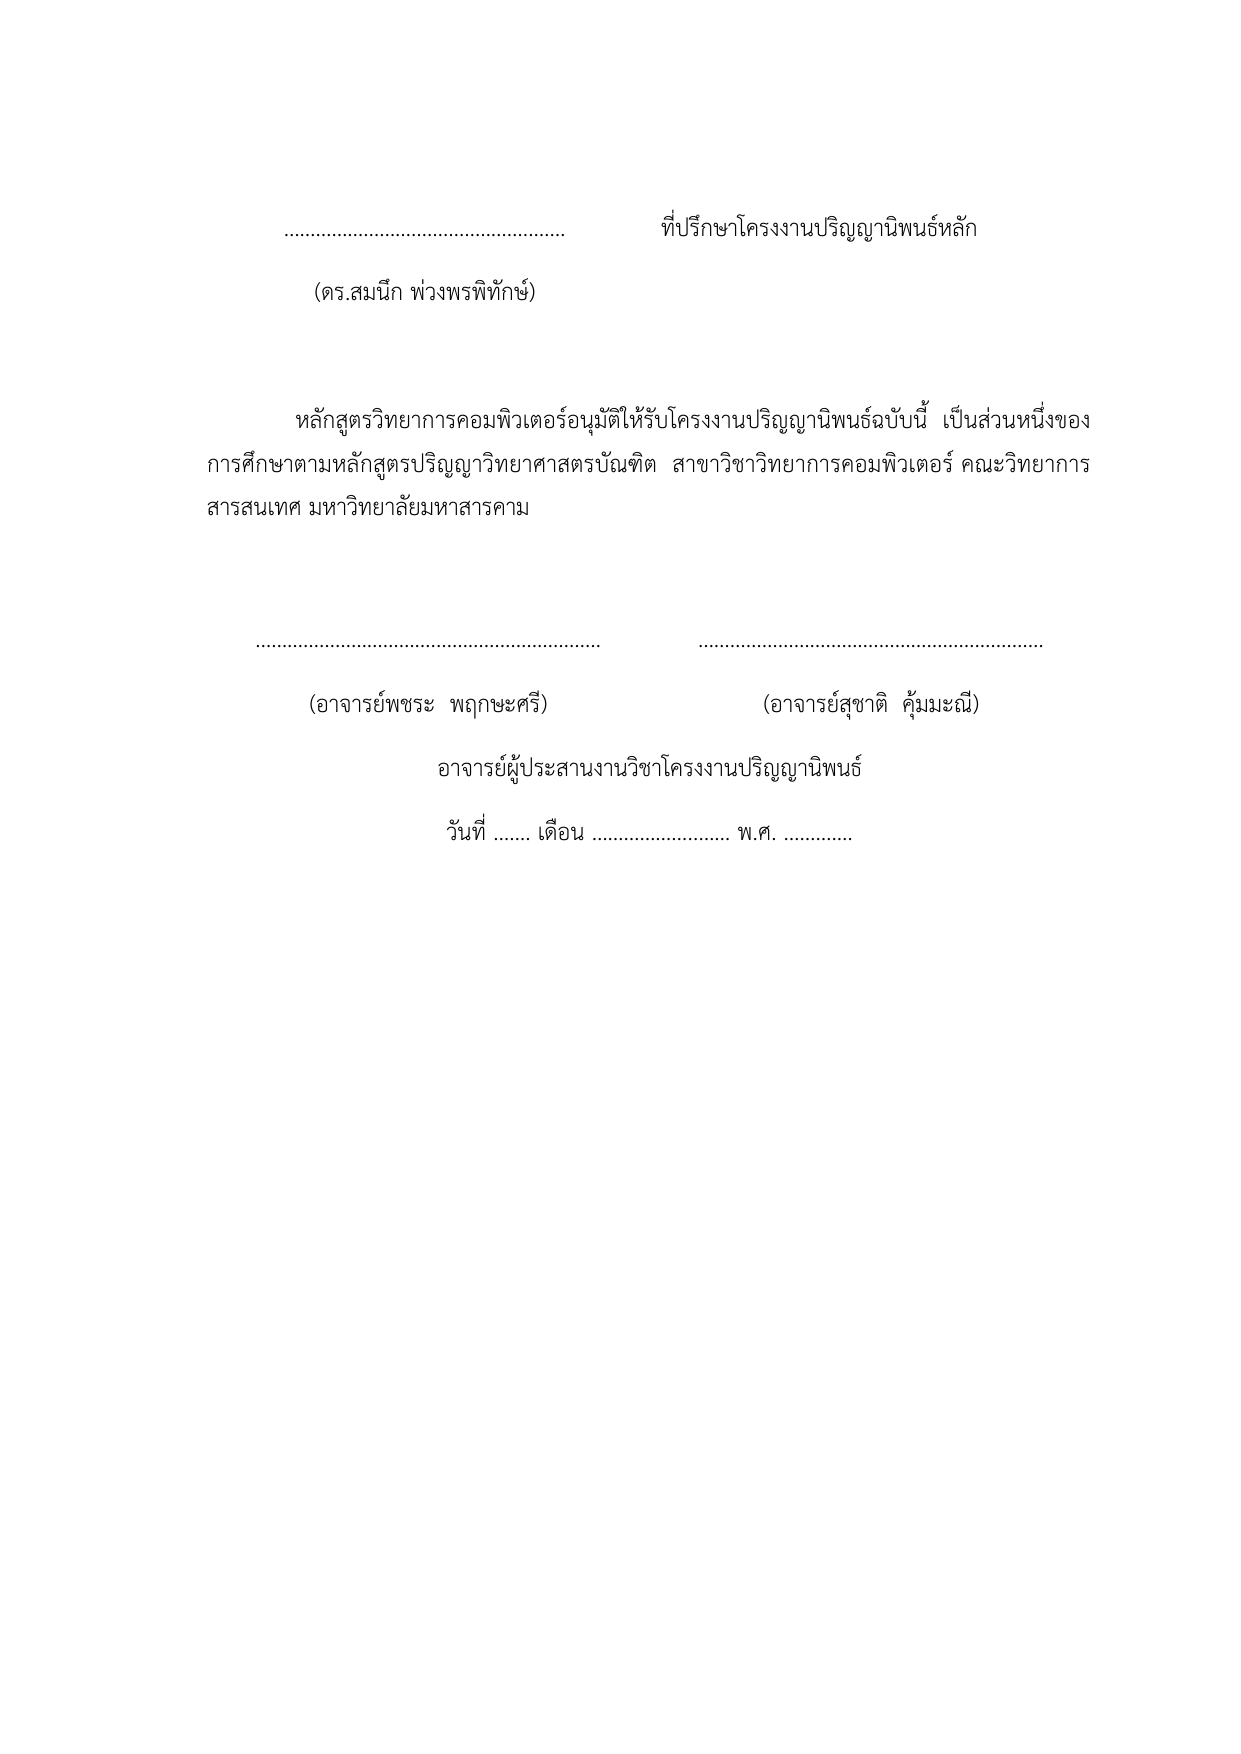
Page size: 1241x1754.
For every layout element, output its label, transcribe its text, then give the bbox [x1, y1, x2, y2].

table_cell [200, 207, 649, 335]
text หลักสูตรวิทยาการคอมพิวเตอร์อนุมัติให้รับโครงงานปริญญานิพนธ์ฉบับนี้ เป็นส่วนหนึ่งของการศึกษาตามหลักสูตรปริญญาวิทยาศาสตรบัณฑิต สาขาวิชาวิทยาการคอมพิวเตอร์ คณะวิทยาการสารสนเทศ มหาวิทยาลัยมหาสารคาม [207, 399, 1092, 524]
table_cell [650, 207, 1099, 335]
table_header …………………………….……………….………… (อาจารย์สุชาติ คุ้มมะณี) [650, 554, 1092, 747]
table_header …………………………….……………….………… (อาจารย์พชระ พฤกษะศรี) [207, 554, 649, 747]
table_cell อาจารย์ผู้ประสานงานวิชาโครงงานปริญญานิพนธ์ วันที่ ……. เดือน ………………..…… พ.ศ. ……….… [207, 747, 1092, 875]
